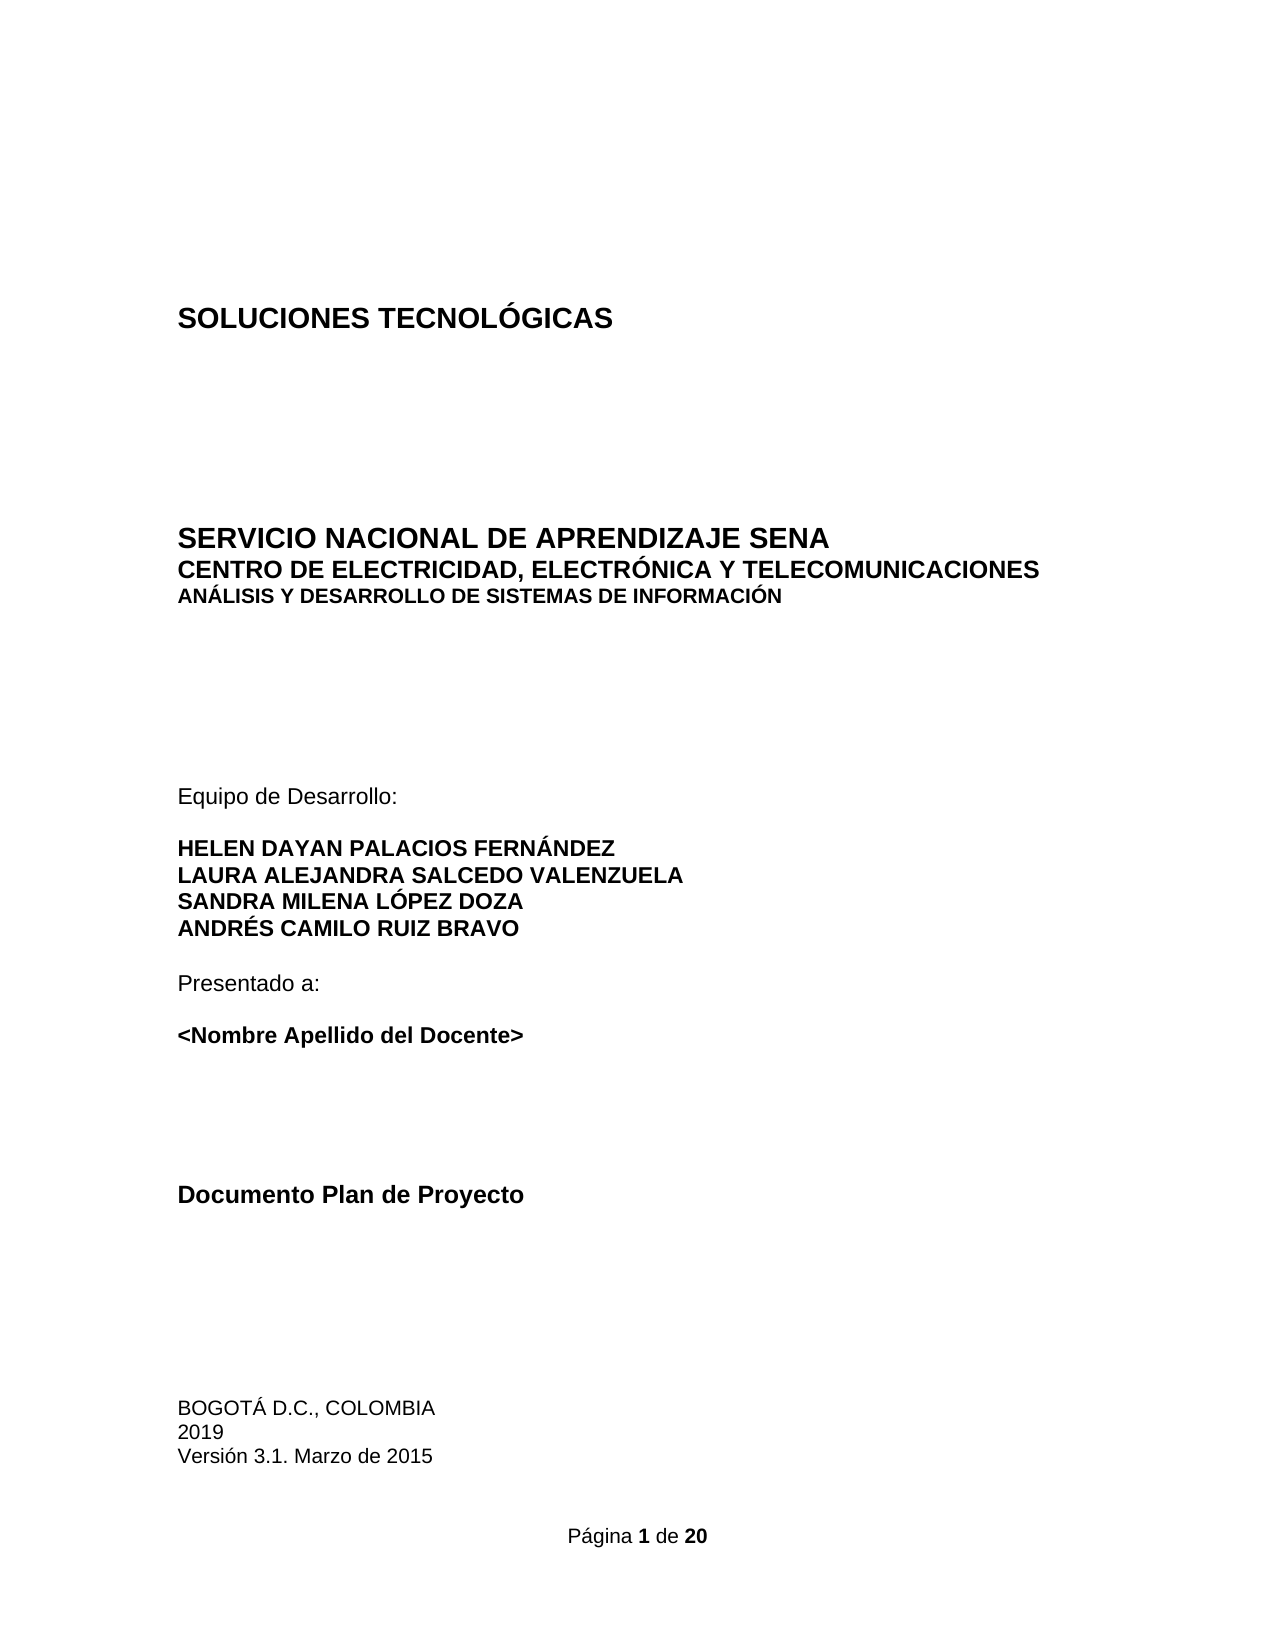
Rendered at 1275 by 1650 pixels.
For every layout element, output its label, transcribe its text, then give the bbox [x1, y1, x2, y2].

text Versión 3.1. Marzo de 2015 [177, 1444, 1098, 1468]
text SOLUCIONES TECNOLÓGICAS [177, 301, 1098, 335]
text BOGOTÁ D.C., COLOMBIA [177, 1396, 1098, 1420]
text 2019 [177, 1420, 1098, 1444]
text SERVICIO NACIONAL DE APRENDIZAJE SENA [177, 522, 1098, 555]
text ANÁLISIS Y DESARROLLO DE SISTEMAS DE INFORMACIÓN [177, 584, 1098, 608]
text LAURA ALEJANDRA SALCEDO VALENZUELA [177, 862, 1098, 888]
text ANDRÉS CAMILO RUIZ BRAVO [177, 914, 1098, 941]
text Equipo de Desarrollo: [177, 783, 1098, 809]
text SANDRA MILENA LÓPEZ DOZA [177, 888, 1098, 914]
text Presentado a: [177, 969, 1098, 996]
text <Nombre Apellido del Docente> [177, 1022, 1098, 1049]
text HELEN DAYAN PALACIOS FERNÁNDEZ [177, 835, 1098, 862]
text Documento Plan de Proyecto [177, 1180, 1098, 1209]
text CENTRO DE ELECTRICIDAD, ELECTRÓNICA Y TELECOMUNICACIONES [177, 555, 1098, 584]
